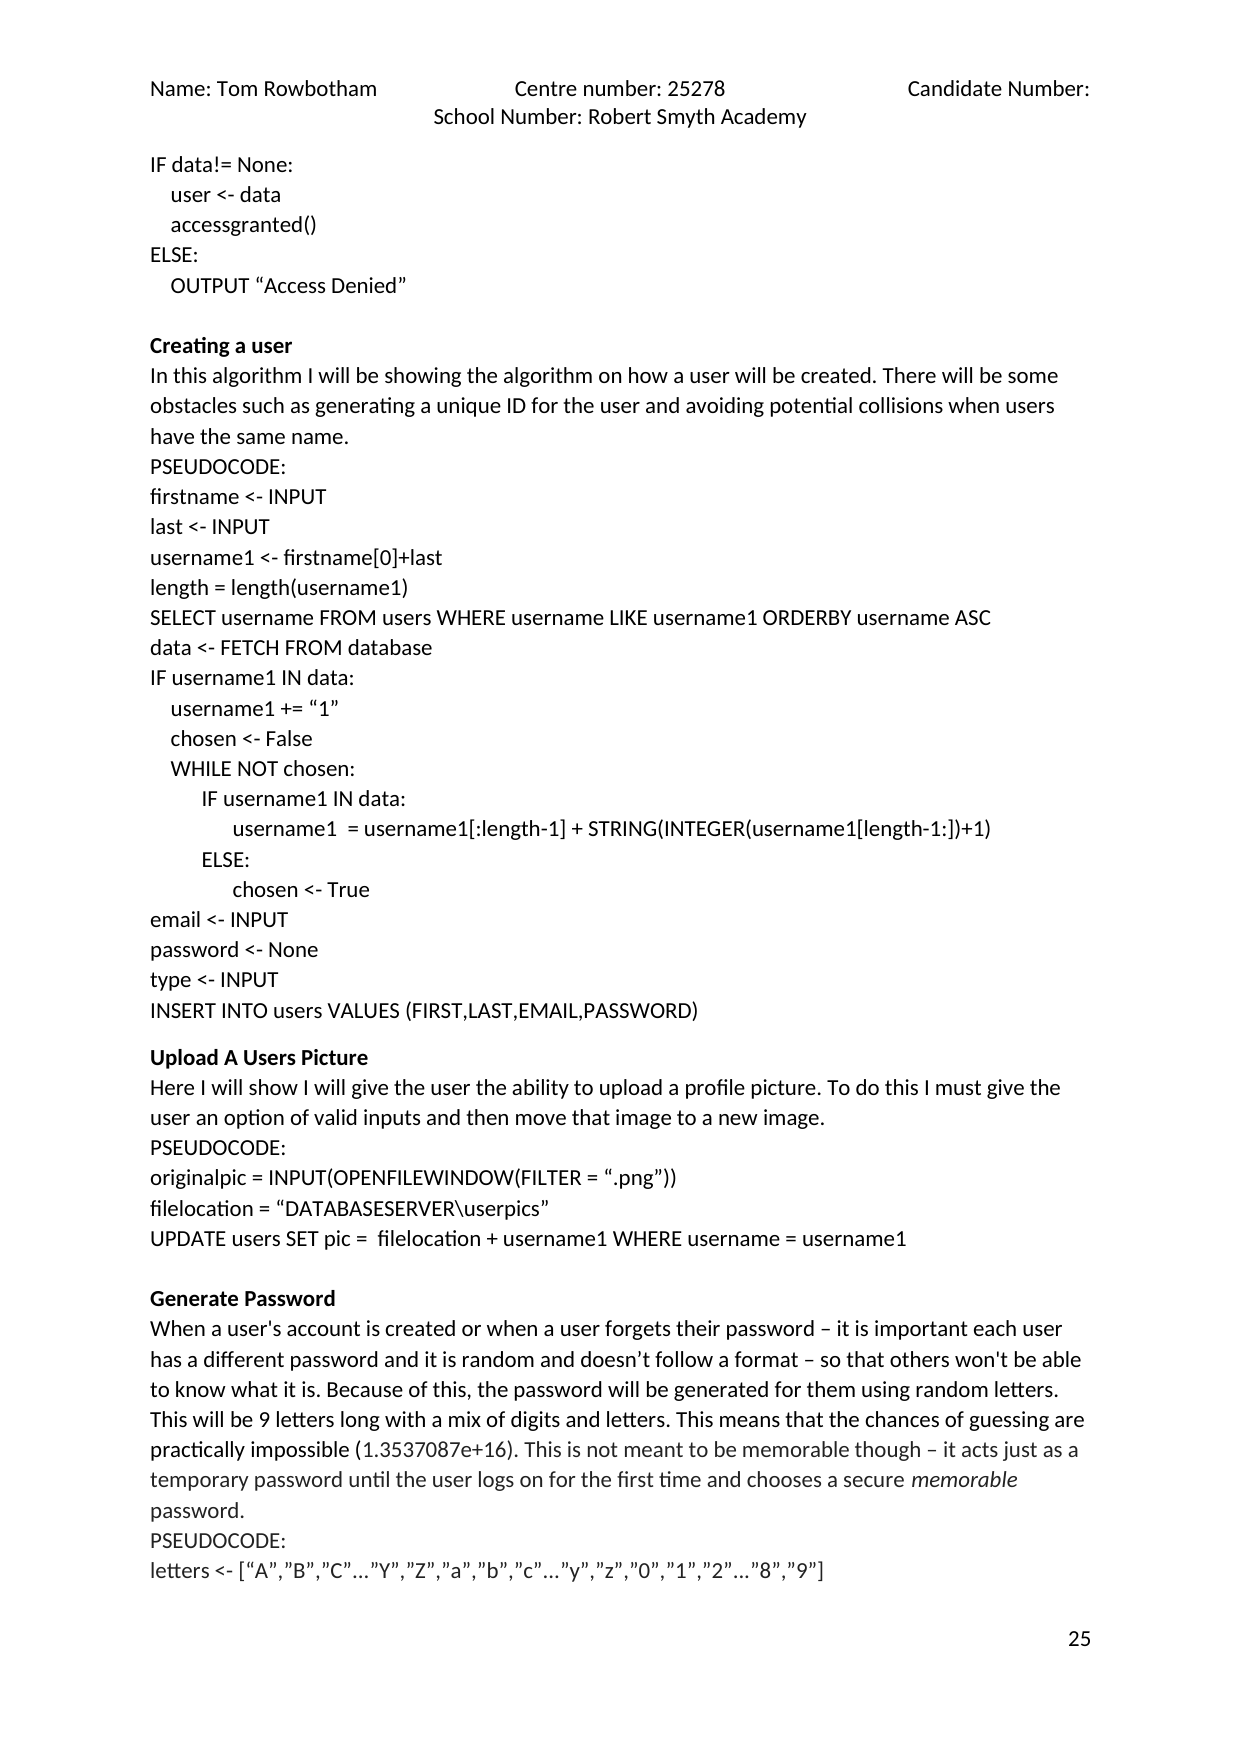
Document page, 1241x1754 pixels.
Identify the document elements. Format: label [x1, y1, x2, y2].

text [150, 1043, 1090, 1584]
text [150, 150, 1090, 1024]
